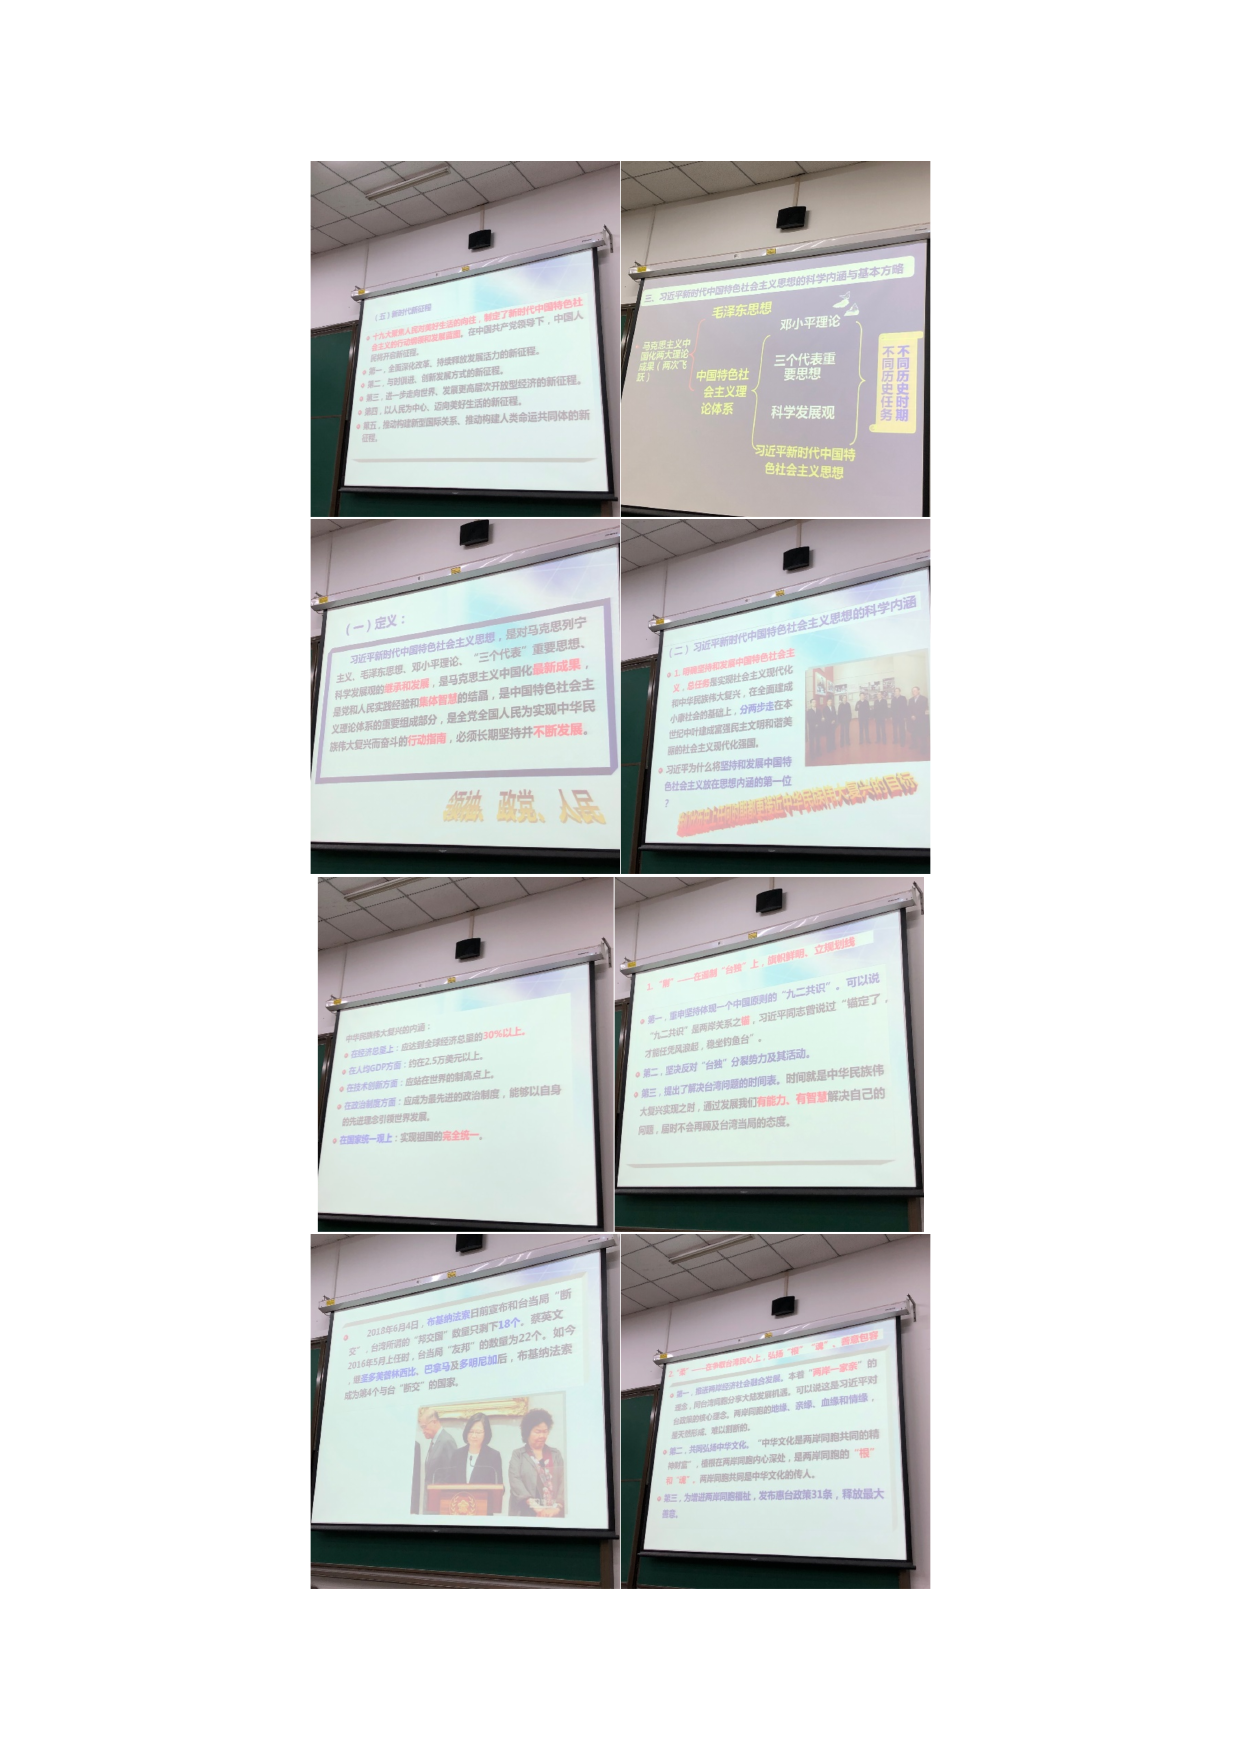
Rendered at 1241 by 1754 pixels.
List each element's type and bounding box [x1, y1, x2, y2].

picture [621, 1234, 931, 1588]
picture [621, 161, 931, 516]
picture [311, 1234, 620, 1588]
picture [311, 519, 620, 873]
picture [318, 877, 614, 1231]
picture [621, 519, 931, 873]
picture [615, 877, 924, 1231]
picture [311, 161, 620, 516]
